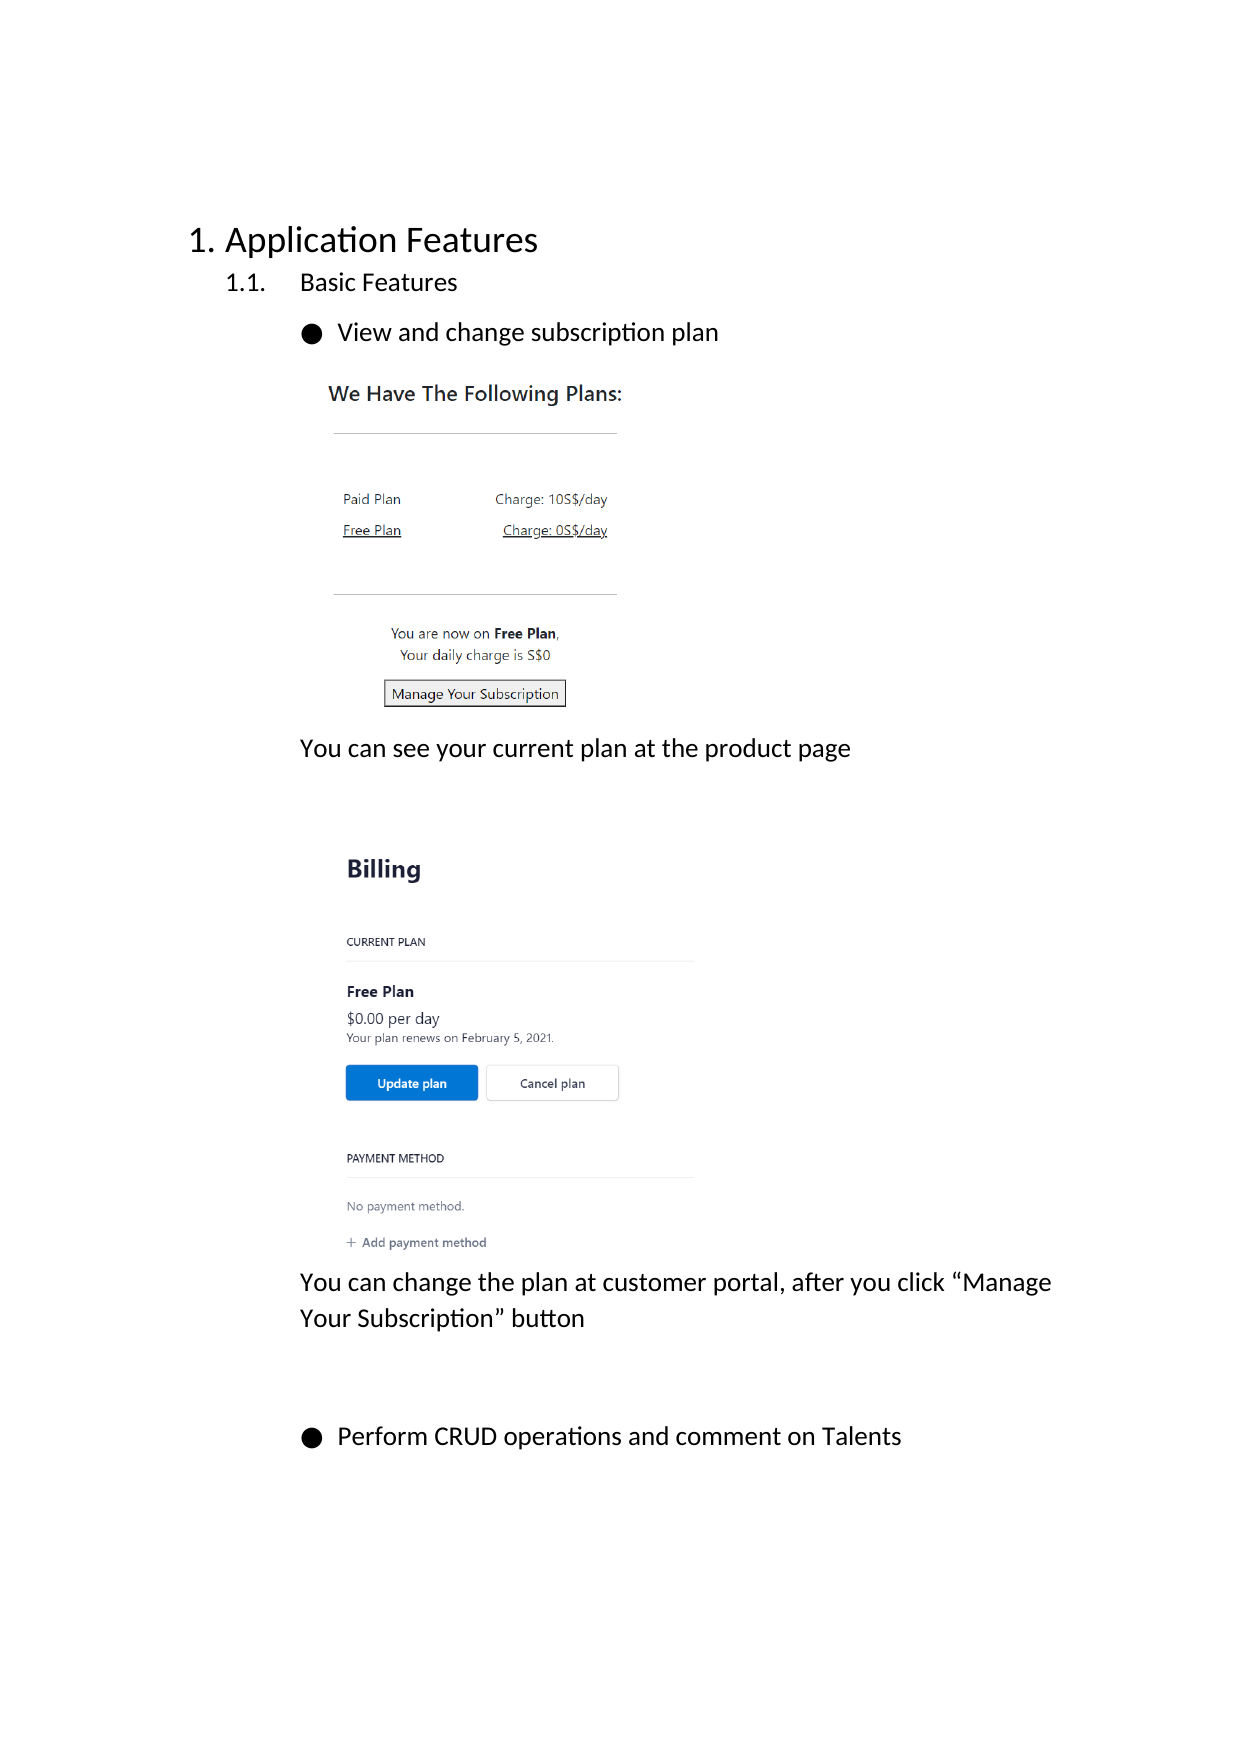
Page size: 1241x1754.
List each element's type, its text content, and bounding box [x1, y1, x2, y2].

text You can change the plan at customer portal, after you click “Manage Your Subscription” button [300, 1266, 1090, 1334]
text You can see your current plan at the product page [300, 731, 1090, 764]
list Basic Features [225, 266, 1090, 299]
list View and change subscription plan [300, 301, 1090, 357]
list Application Features [187, 216, 1090, 262]
picture [300, 361, 672, 729]
list Perform CRUD operations and comment on Talents [300, 1406, 1090, 1461]
picture [300, 766, 694, 1264]
